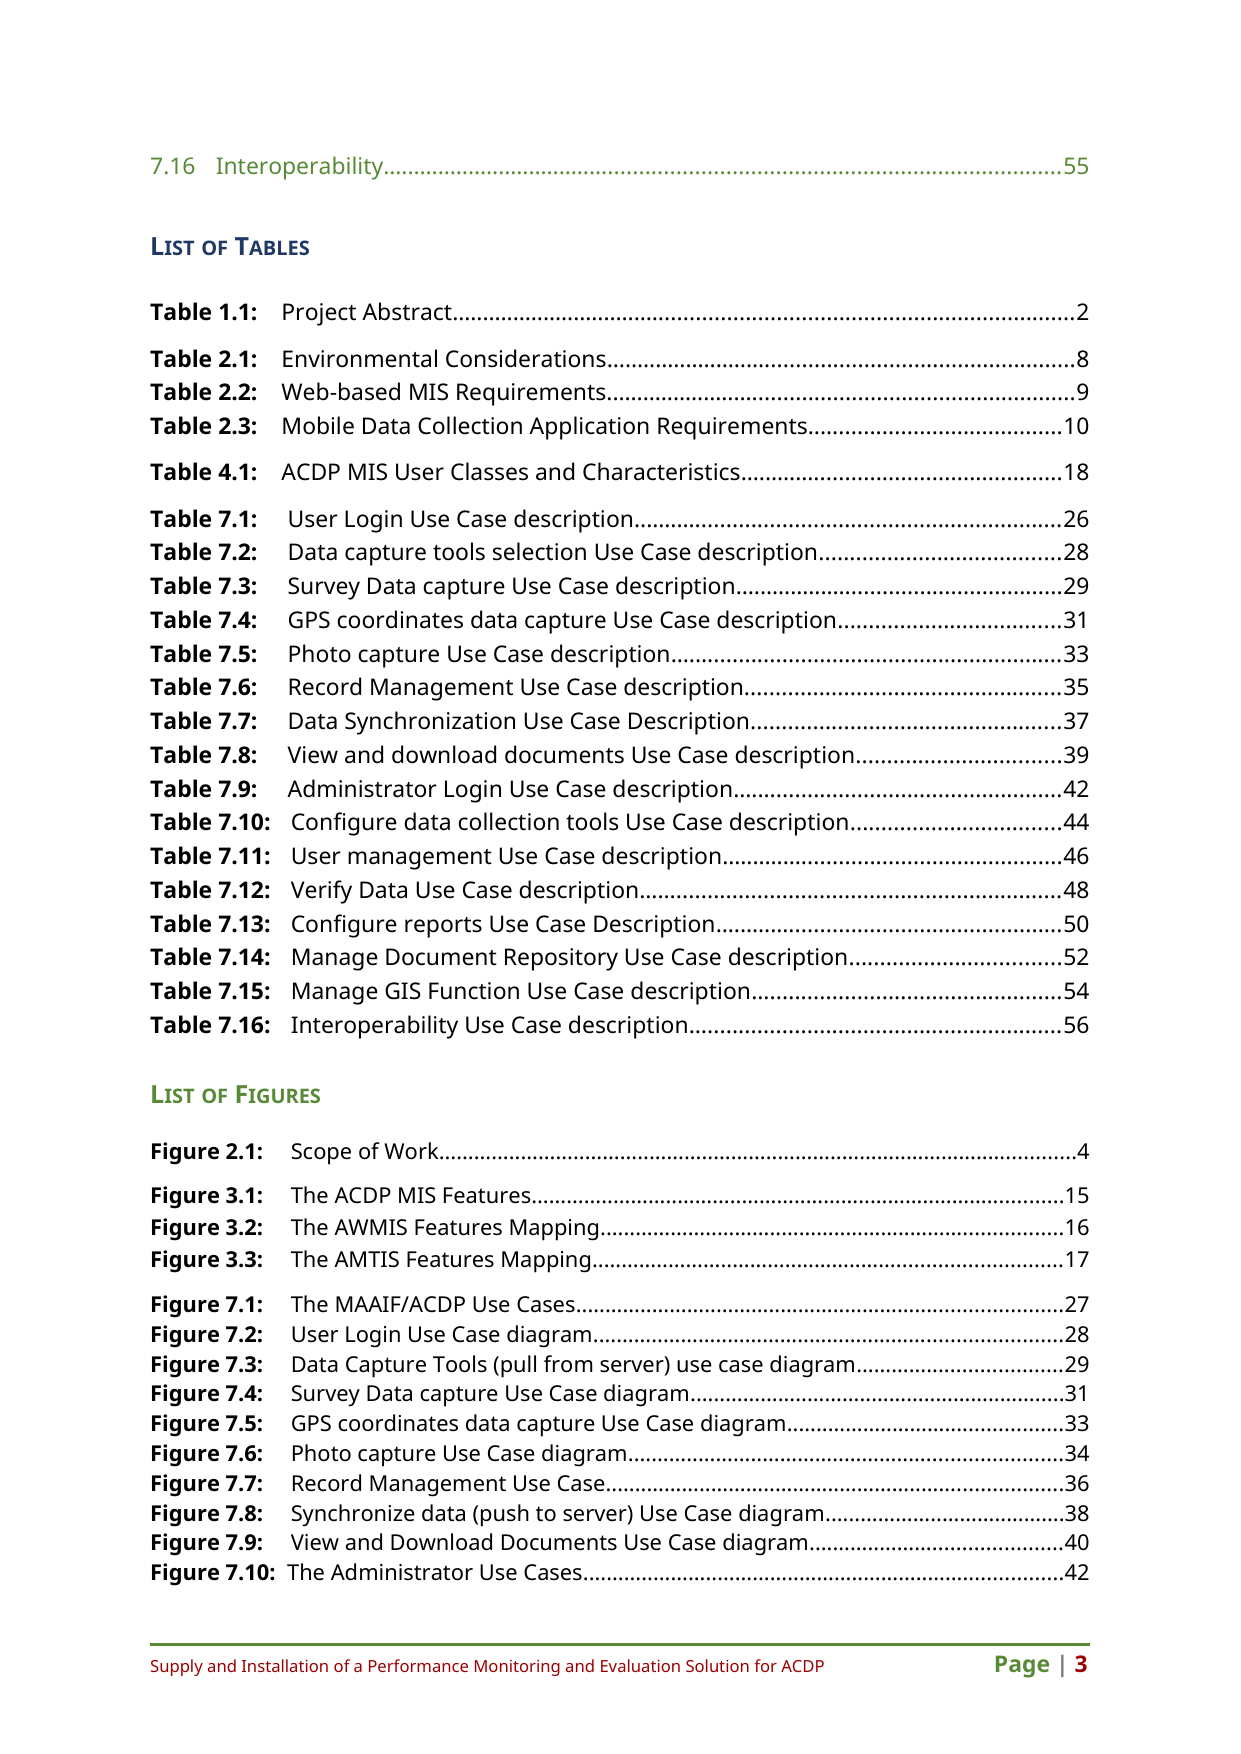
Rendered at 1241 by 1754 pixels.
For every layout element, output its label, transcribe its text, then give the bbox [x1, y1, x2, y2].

text Table 7.11: User management Use Case description 46 [150, 840, 1090, 871]
text Figure 7.8: Synchronize data (push to server) Use Case diagram 38 [150, 1498, 1090, 1527]
text Figure 7.3: Data Capture Tools (pull from server) use case diagram 29 [150, 1349, 1090, 1378]
text Table 7.12: Verify Data Use Case description 48 [150, 874, 1090, 905]
text Table 7.10: Configure data collection tools Use Case description 44 [150, 806, 1090, 838]
text Figure 3.2: The AWMIS Features Mapping 16 [150, 1212, 1090, 1242]
text List of Tables [150, 228, 1090, 262]
text Table 7.8: View and download documents Use Case description 39 [150, 739, 1090, 770]
text Table 7.5: Photo capture Use Case description 33 [150, 638, 1090, 669]
text Table 7.2: Data capture tools selection Use Case description 28 [150, 536, 1090, 568]
text Table 2.2: Web-based MIS Requirements 9 [150, 376, 1090, 408]
text Figure 7.10: The Administrator Use Cases 42 [150, 1557, 1090, 1587]
text Table 2.3: Mobile Data Collection Application Requirements 10 [150, 410, 1090, 441]
text Table 1.1: Project Abstract 2 [150, 296, 1090, 328]
text Figure 7.2: User Login Use Case diagram 28 [150, 1319, 1090, 1349]
text Table 7.3: Survey Data capture Use Case description 29 [150, 570, 1090, 601]
text List of Figures [150, 1077, 1090, 1111]
text Table 7.7: Data Synchronization Use Case Description 37 [150, 705, 1090, 736]
text Table 7.16: Interoperability Use Case description 56 [150, 1009, 1090, 1040]
text Figure 2.1: Scope of Work 4 [150, 1136, 1090, 1166]
text Figure 3.3: The AMTIS Features Mapping 17 [150, 1244, 1090, 1274]
text Table 7.4: GPS coordinates data capture Use Case description 31 [150, 604, 1090, 635]
text Figure 7.7: Record Management Use Case 36 [150, 1468, 1090, 1498]
text Table 7.13: Configure reports Use Case Description 50 [150, 908, 1090, 939]
text Figure 7.9: View and Download Documents Use Case diagram 40 [150, 1527, 1090, 1557]
text Figure 7.1: The MAAIF/ACDP Use Cases 27 [150, 1289, 1090, 1319]
text Table 7.14: Manage Document Repository Use Case description 52 [150, 941, 1090, 973]
text Table 4.1: ACDP MIS User Classes and Characteristics 18 [150, 456, 1090, 488]
text Table 7.6: Record Management Use Case description 35 [150, 671, 1090, 703]
text Table 7.9: Administrator Login Use Case description 42 [150, 773, 1090, 804]
text Table 7.1: User Login Use Case description 26 [150, 503, 1090, 534]
text Figure 7.4: Survey Data capture Use Case diagram 31 [150, 1378, 1090, 1408]
text Figure 3.1: The ACDP MIS Features 15 [150, 1180, 1090, 1210]
text Figure 7.6: Photo capture Use Case diagram 34 [150, 1438, 1090, 1468]
text Figure 7.5: GPS coordinates data capture Use Case diagram 33 [150, 1408, 1090, 1438]
text 7.16 Interoperability 55 [150, 150, 1090, 181]
text Table 2.1: Environmental Considerations 8 [150, 343, 1090, 374]
text Table 7.15: Manage GIS Function Use Case description 54 [150, 975, 1090, 1006]
